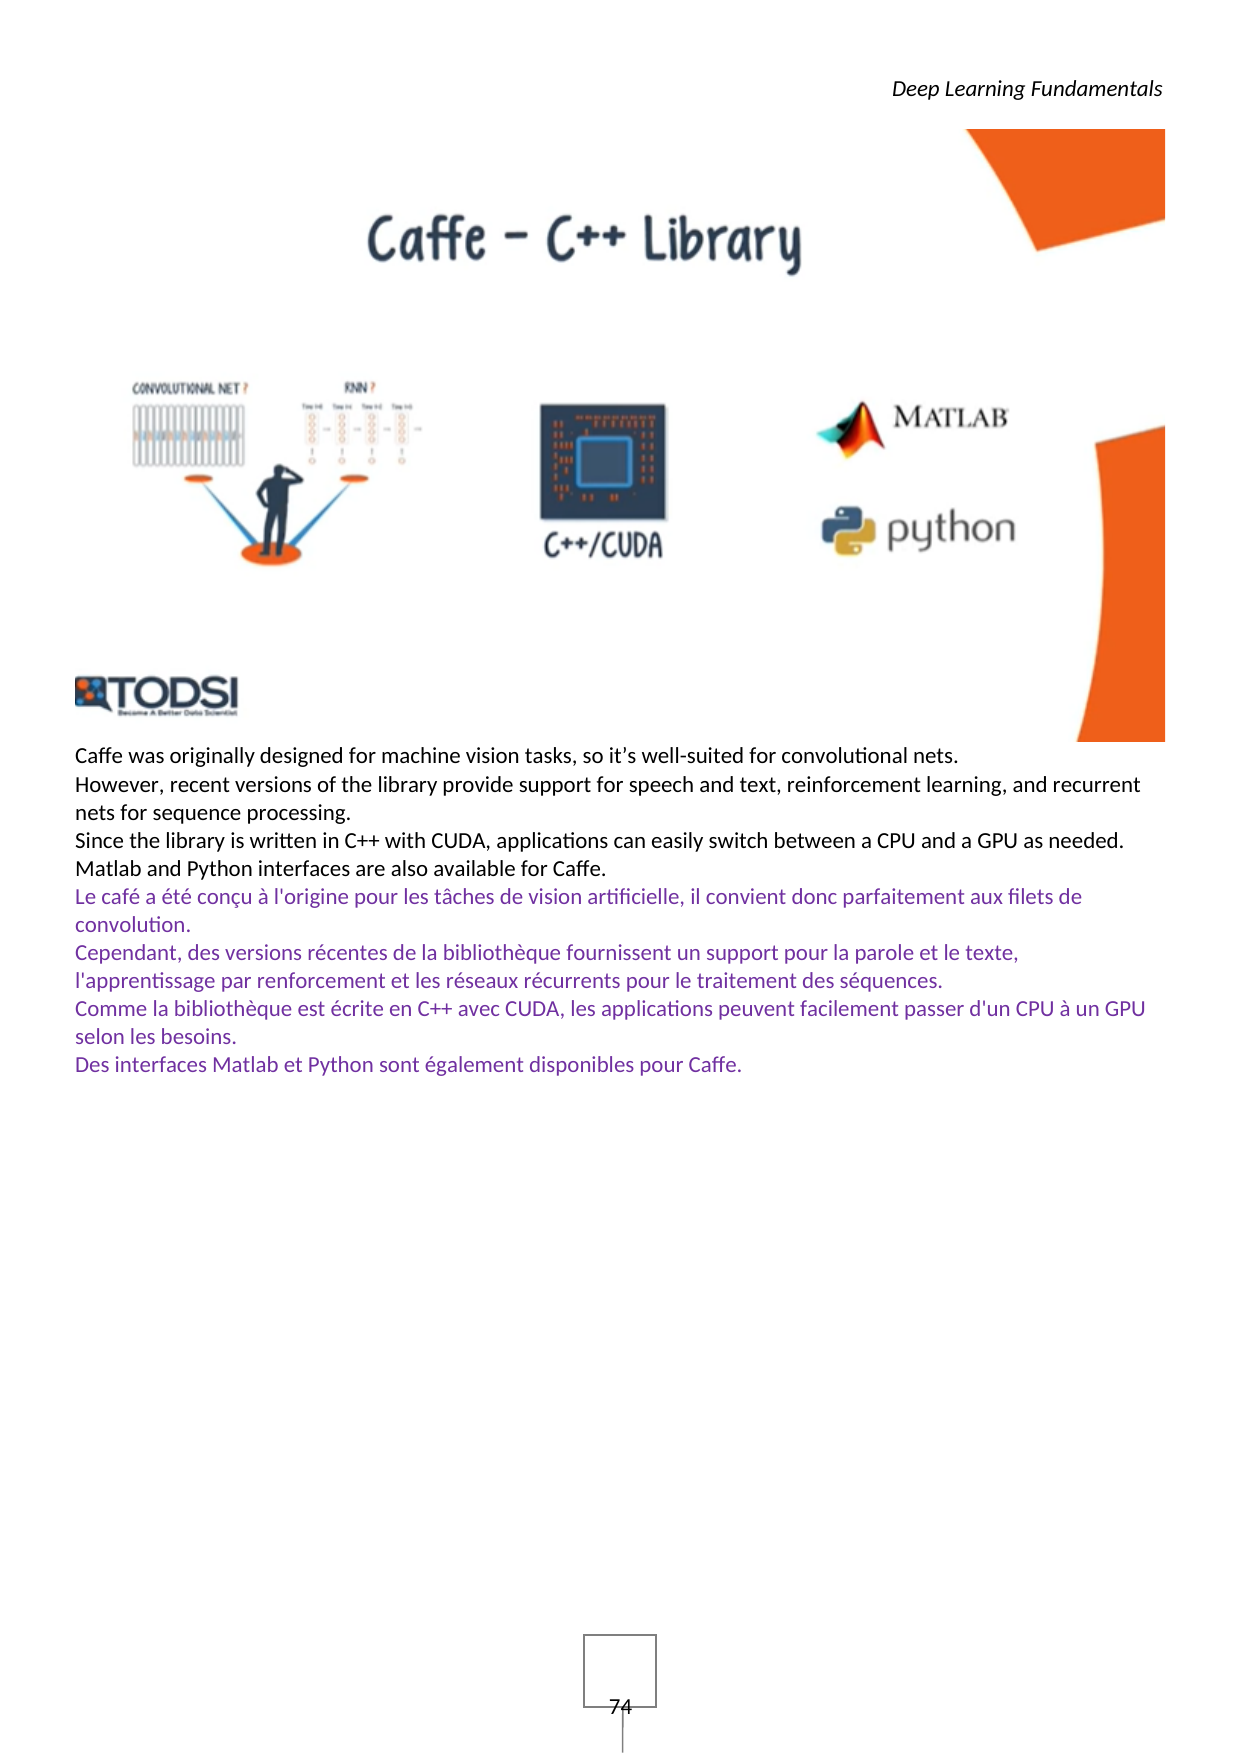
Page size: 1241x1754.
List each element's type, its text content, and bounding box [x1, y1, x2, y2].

text Comme la bibliothèque est écrite en C++ avec CUDA, les applications peuvent facilement passer d'un CPU à un GPU selon les besoins. [75, 994, 1165, 1050]
text Le café a été conçu à l'origine pour les tâches de vision artificielle, il convient donc parfaitement aux filets de convolution. [75, 882, 1165, 938]
text However, recent versions of the library provide support for speech and text, reinforcement learning, and recurrent nets for sequence processing. [75, 770, 1165, 826]
picture [75, 129, 1166, 742]
text Caffe was originally designed for machine vision tasks, so it’s well-suited for convolutional nets. [75, 742, 1165, 770]
text Des interfaces Matlab et Python sont également disponibles pour Caffe. [75, 1050, 1165, 1078]
text Matlab and Python interfaces are also available for Caffe. [75, 854, 1165, 882]
text Cependant, des versions récentes de la bibliothèque fournissent un support pour la parole et le texte, l'apprentissage par renforcement et les réseaux récurrents pour le traitement des séquences. [75, 938, 1165, 994]
text Since the library is written in C++ with CUDA, applications can easily switch between a CPU and a GPU as needed. [75, 826, 1165, 854]
